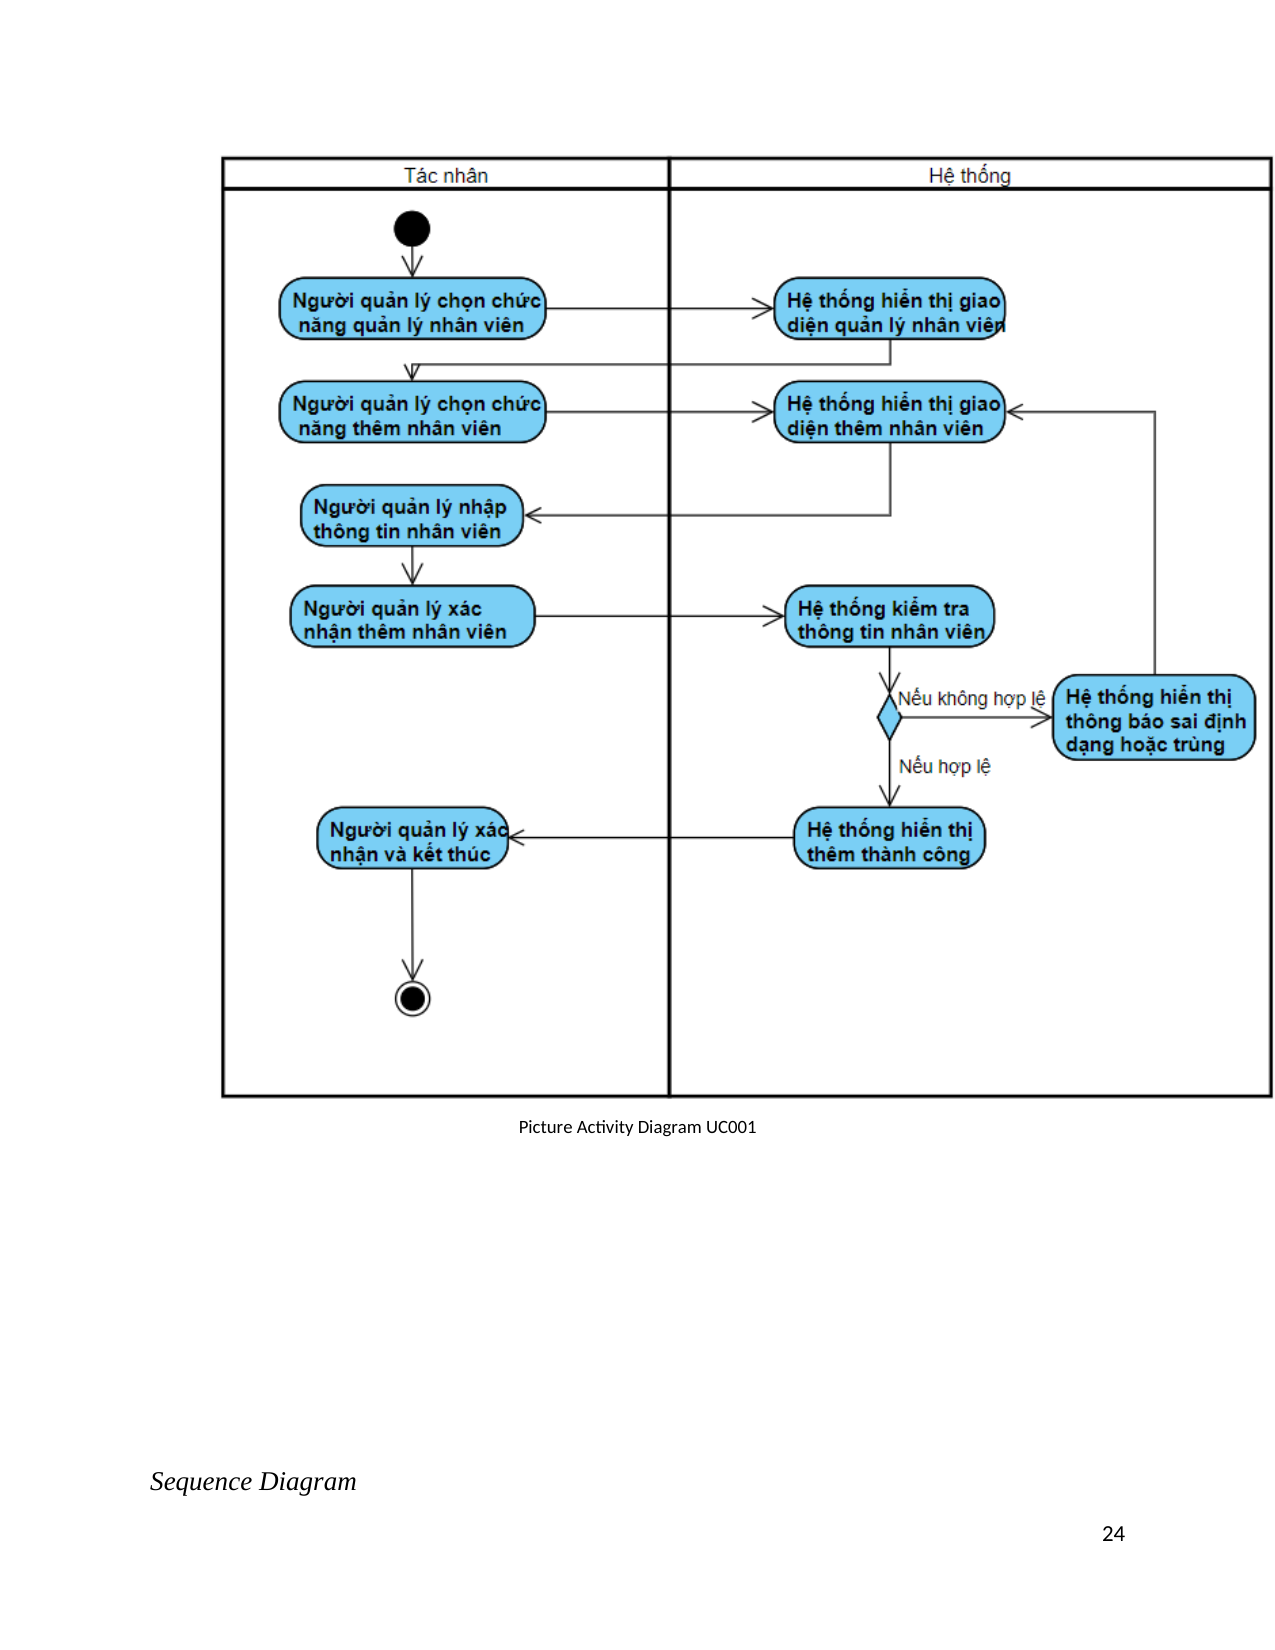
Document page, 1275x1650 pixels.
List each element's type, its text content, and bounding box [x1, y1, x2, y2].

picture [212, 150, 1275, 1103]
text Sequence Diagram [150, 1465, 1125, 1496]
text Picture Activity Diagram UC001 [150, 1116, 1125, 1138]
